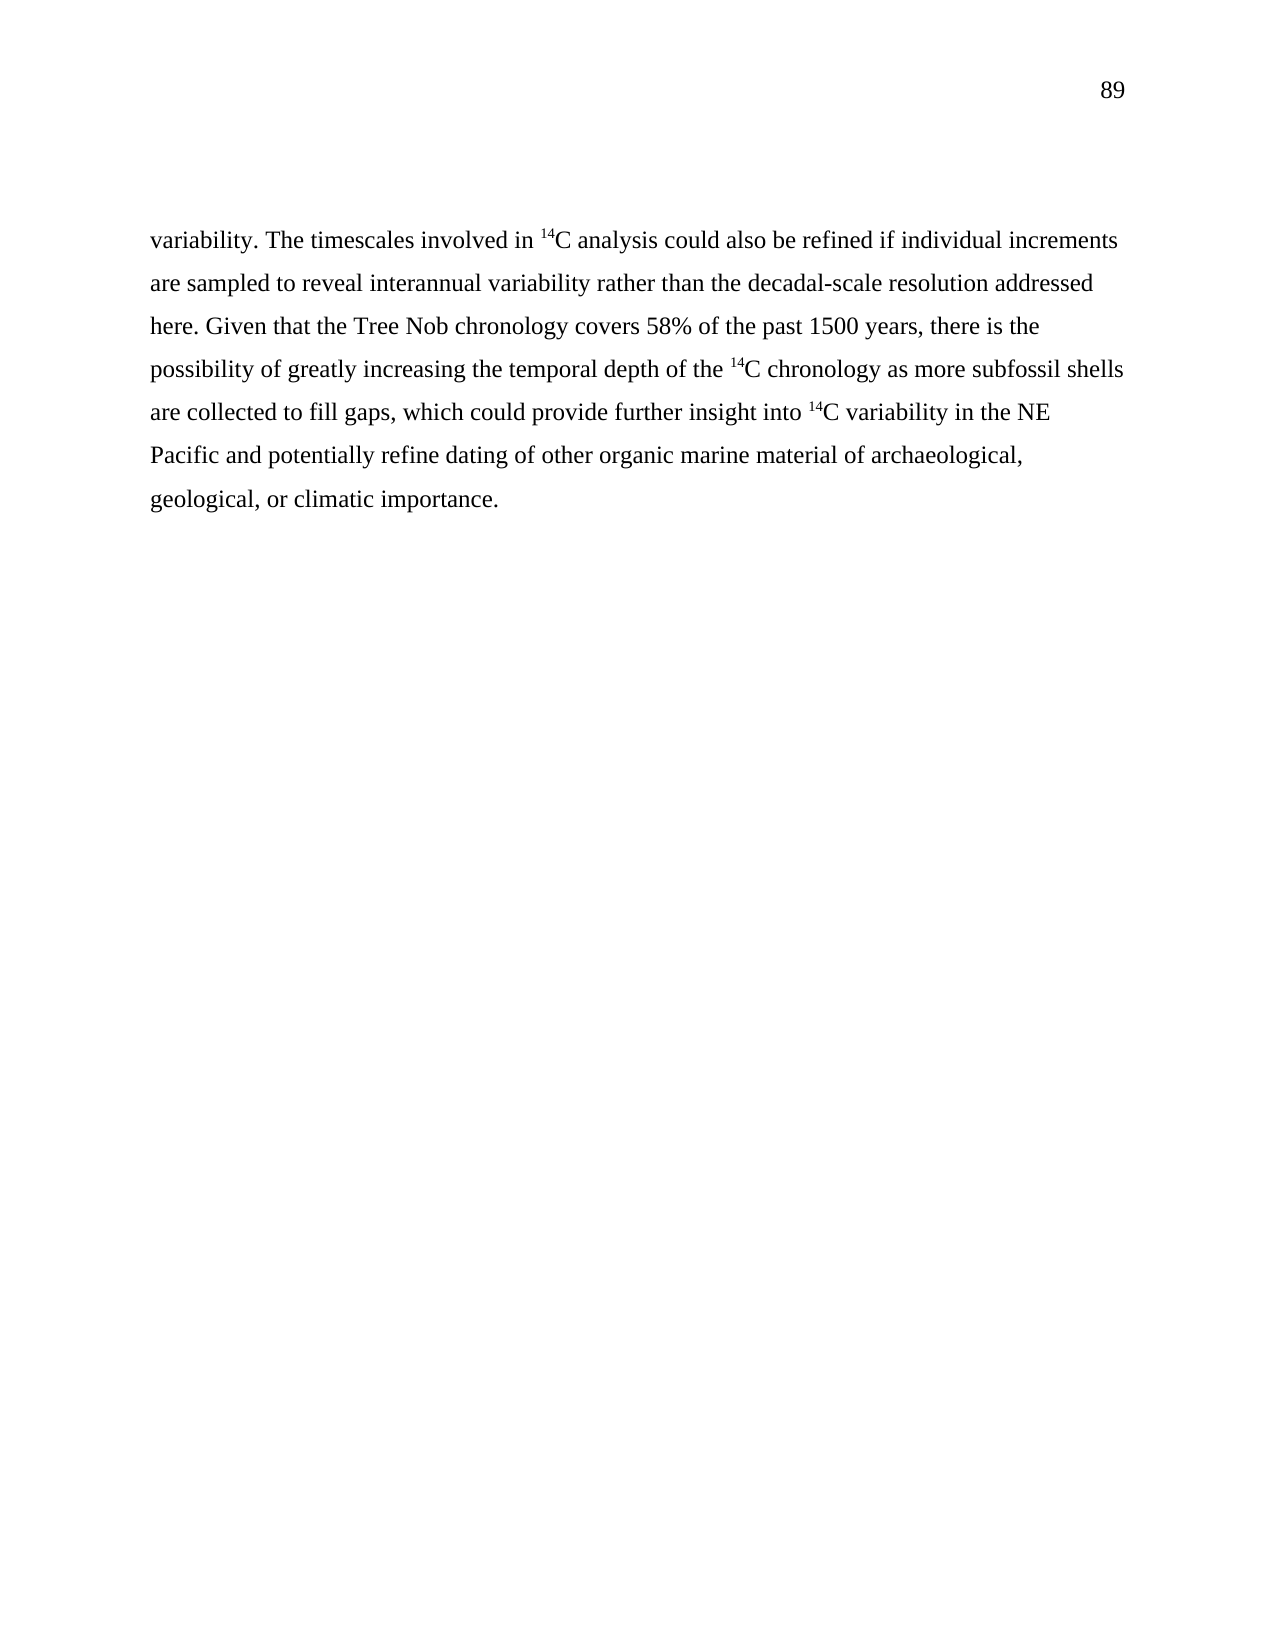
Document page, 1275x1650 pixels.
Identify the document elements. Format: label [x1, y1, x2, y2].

text [150, 225, 1125, 512]
